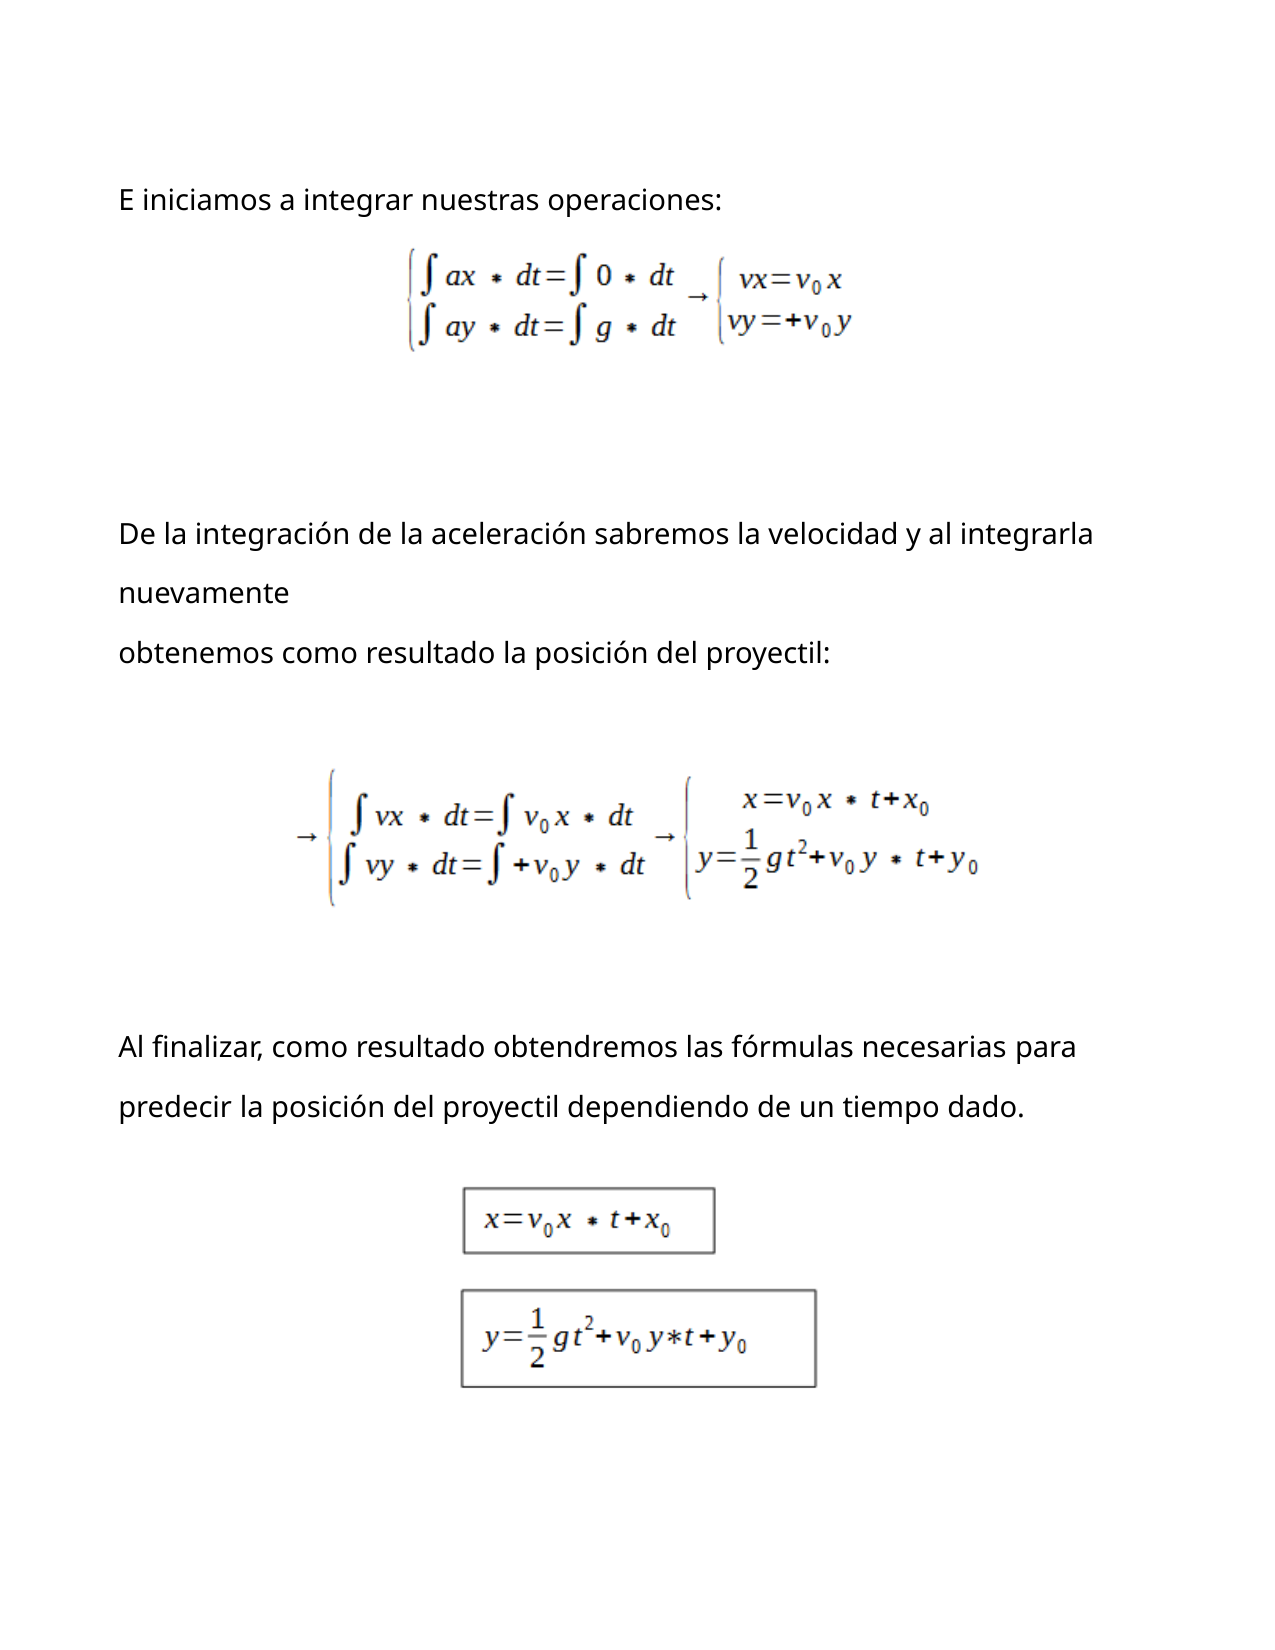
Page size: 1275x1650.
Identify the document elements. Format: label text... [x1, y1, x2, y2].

picture [450, 1178, 841, 1410]
list obtenemos como resultado la posición del proyectil: [118, 632, 1157, 672]
list Al finalizar, como resultado obtendremos las fórmulas necesarias para predecir la posición del proyectil dependiendo de un tiempo dado. [118, 1027, 1157, 1126]
picture [257, 751, 1018, 928]
list E iniciamos a integrar nuestras operaciones: [118, 179, 1157, 219]
picture [394, 238, 881, 355]
list De la integración de la aceleración sabremos la velocidad y al integrarla nuevamente [118, 513, 1157, 612]
